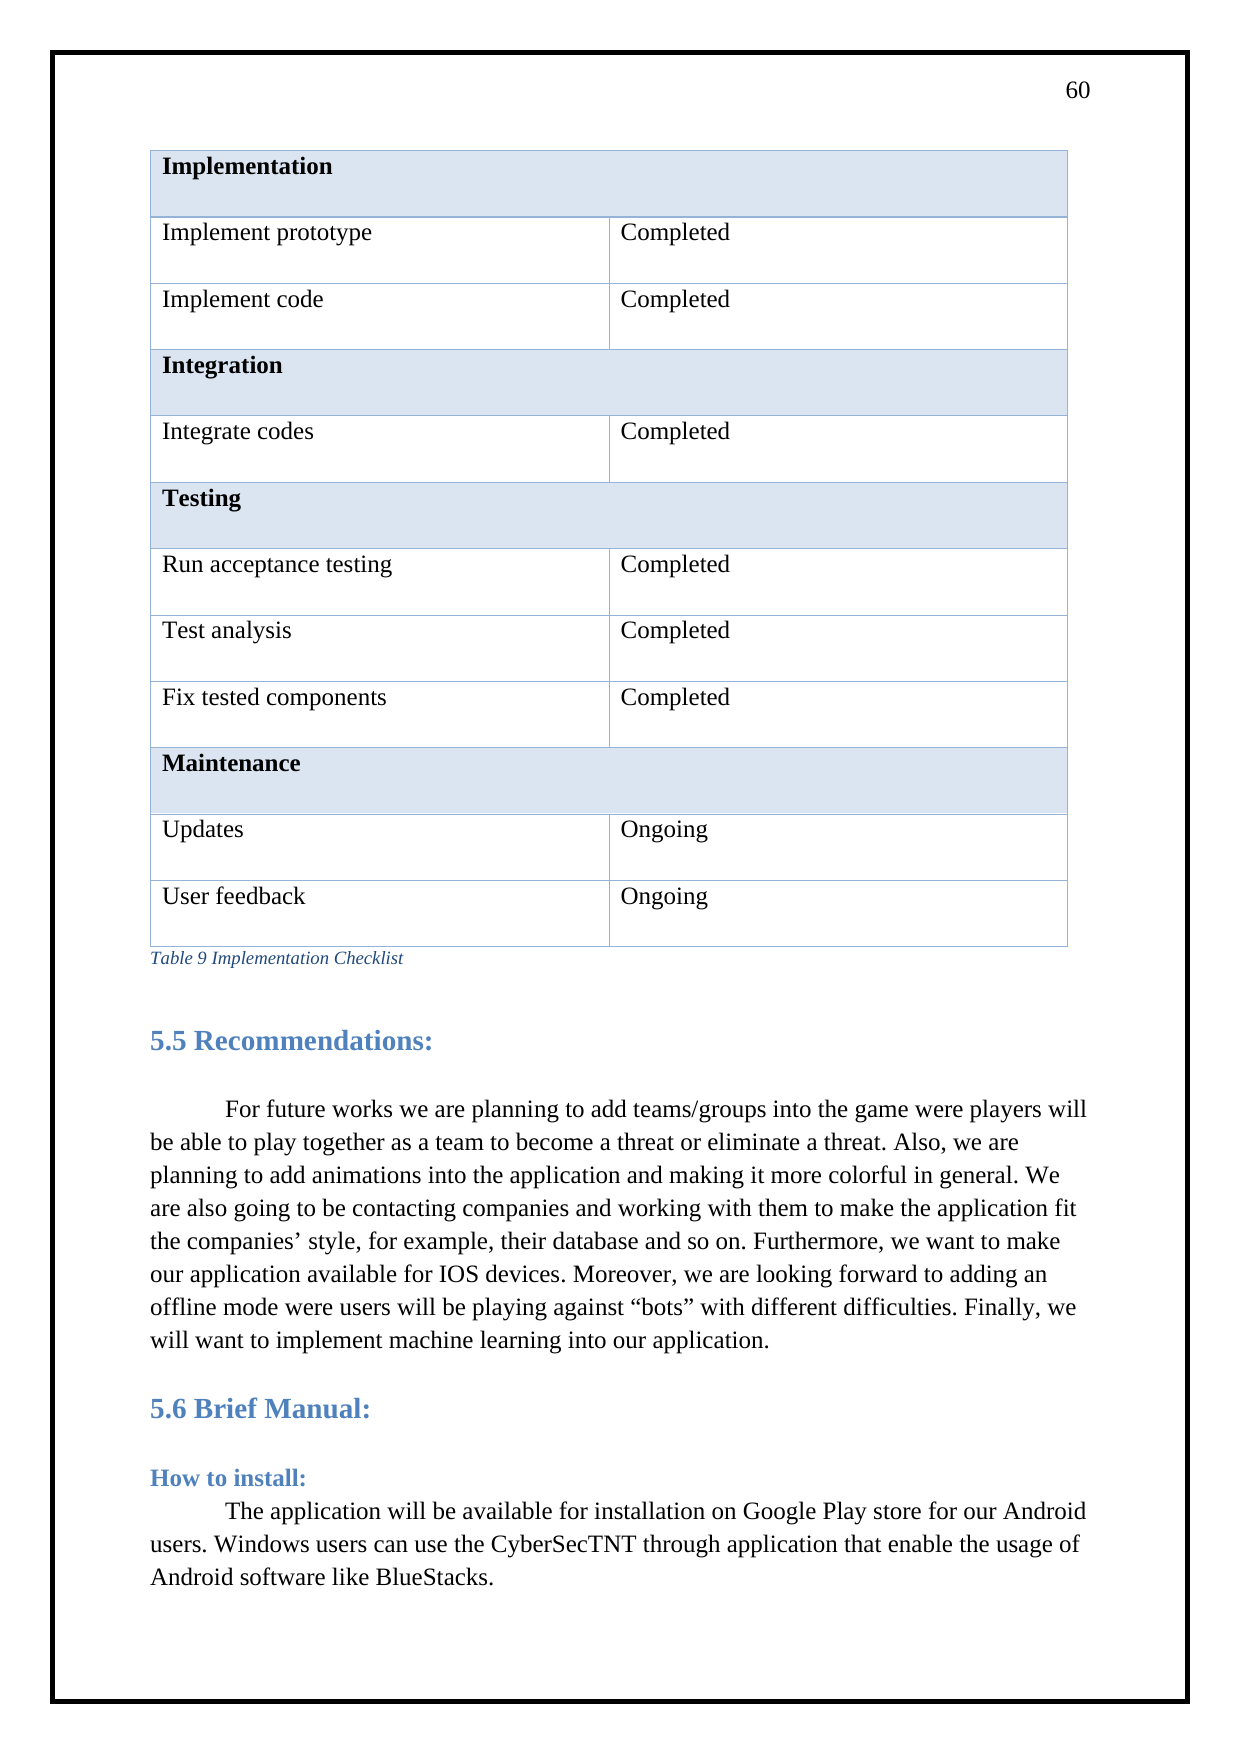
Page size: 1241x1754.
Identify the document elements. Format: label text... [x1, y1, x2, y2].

table_cell Completed [610, 549, 1067, 614]
table_cell User feedback [151, 881, 609, 946]
text Table 9 Implementation Checklist [150, 947, 1090, 969]
table_cell Ongoing [610, 815, 1067, 880]
table_cell Ongoing [610, 881, 1067, 946]
table_cell Integrate codes [151, 416, 609, 482]
table_cell Integration [151, 350, 1067, 415]
table_cell Maintenance [151, 748, 1067, 813]
table_cell Updates [151, 815, 609, 880]
text 5.5 Recommendations: [150, 1023, 1090, 1056]
table_cell Completed [610, 616, 1067, 681]
table_cell Completed [610, 416, 1067, 482]
table_cell Completed [610, 682, 1067, 747]
table_cell Test analysis [151, 616, 609, 681]
text The application will be available for installation on Google Play store for our Android users. Windows users can use the CyberSecTNT through application that enable the usage of Android software like BlueStacks. [150, 1496, 1090, 1591]
text For future works we are planning to add teams/groups into the game were players will be able to play together as a team to become a threat or eliminate a threat. Also, we are planning to add animations into the application and making it more colorful in general. We are also going to be contacting companies and working with them to make the application fit the companies’ style, for example, their database and so on. Furthermore, we want to make our application available for IOS devices. Moreover, we are looking forward to adding an offline mode were users will be playing against “bots” with different difficulties. Finally, we will want to implement machine learning into our application. [150, 1094, 1090, 1354]
table_cell Implement code [151, 284, 609, 349]
table_cell Completed [610, 284, 1067, 349]
table_cell Completed [610, 218, 1067, 283]
table_cell Implement prototype [151, 218, 609, 283]
table_cell Implementation [151, 151, 1067, 216]
table_cell Testing [151, 483, 1067, 548]
table_cell Run acceptance testing [151, 549, 609, 614]
text How to install: [150, 1463, 1090, 1492]
table_cell Fix tested components [151, 682, 609, 747]
text 5.6 Brief Manual: [150, 1391, 1090, 1425]
